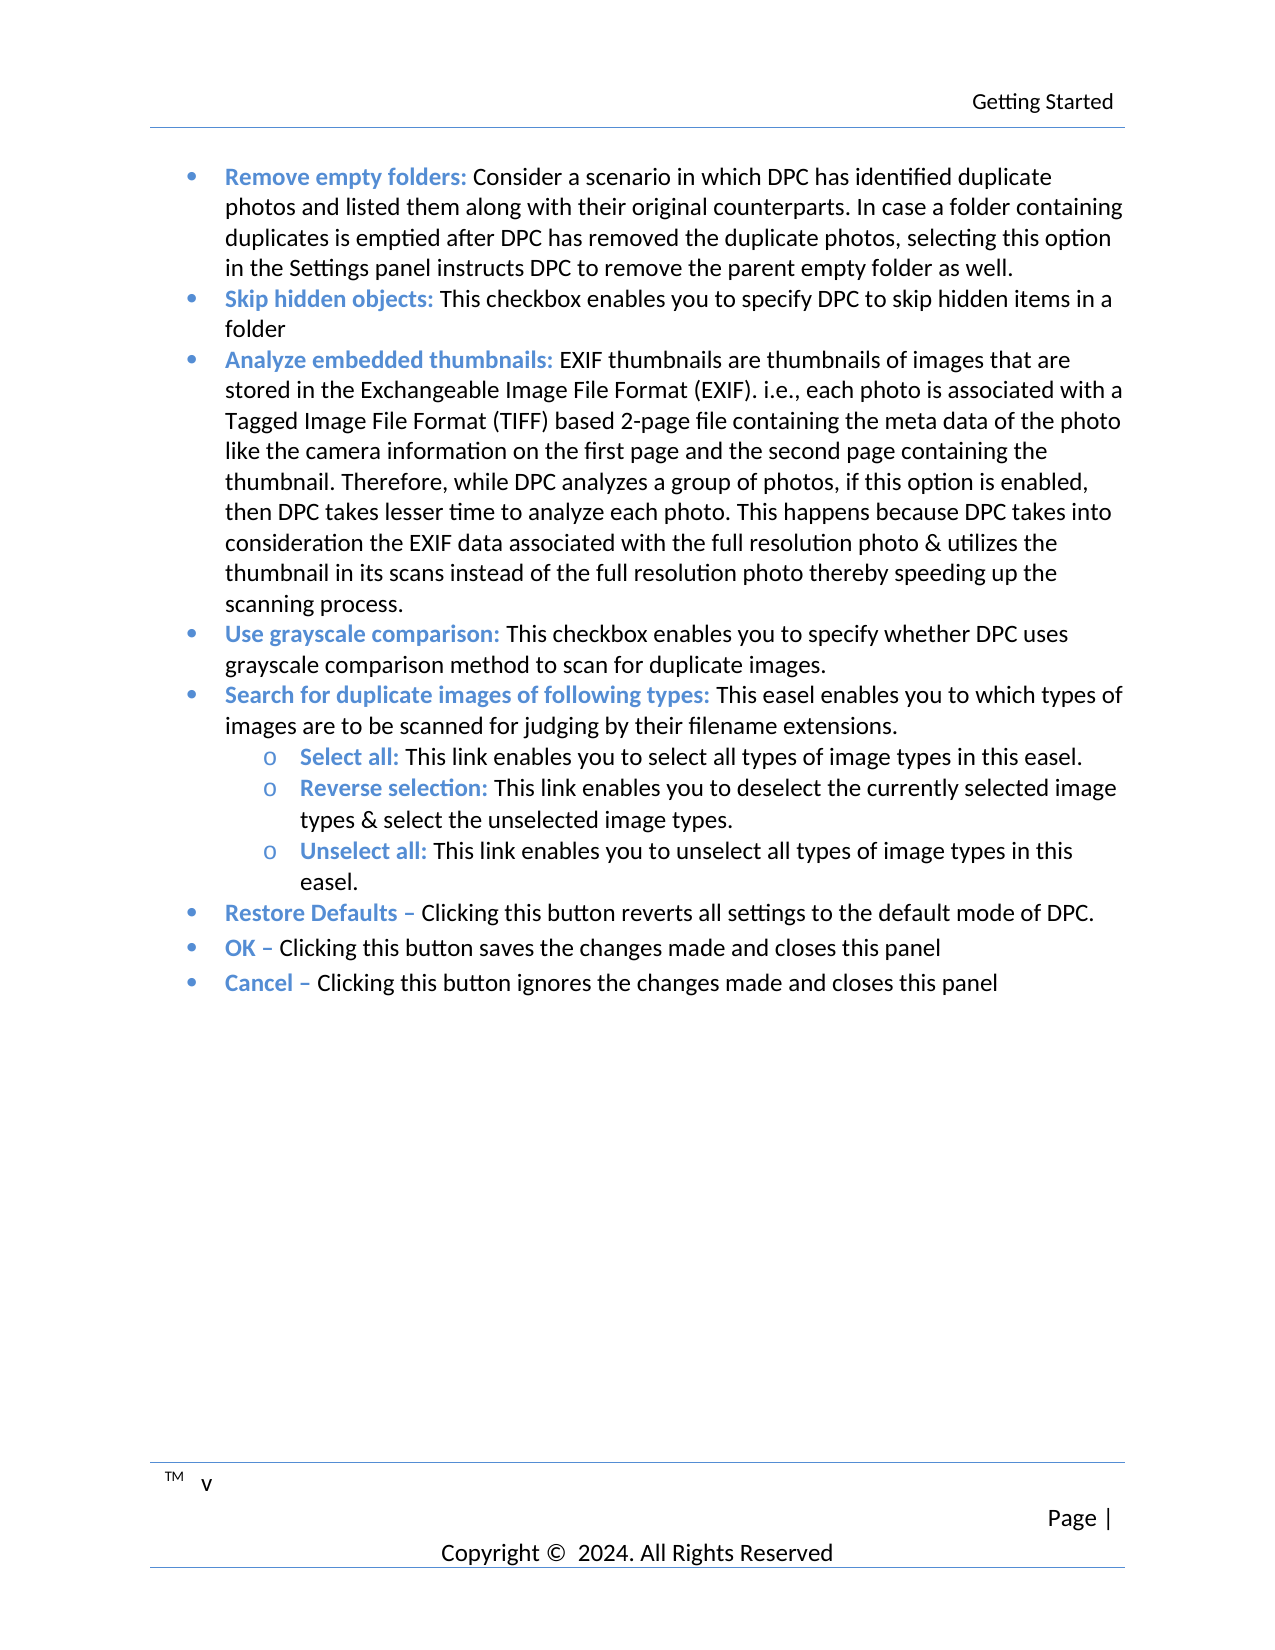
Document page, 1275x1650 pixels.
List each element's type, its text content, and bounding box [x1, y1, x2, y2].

list Search for duplicate images of following types: This easel enables you to which types of images are to be scanned for judging by their filename extensions. [187, 680, 1125, 741]
list Use grayscale comparison: This checkbox enables you to specify whether DPC uses grayscale comparison method to scan for duplicate images. [187, 619, 1125, 680]
list Analyze embedded thumbnails: EXIF thumbnails are thumbnails of images that are stored in the Exchangeable Image File Format (EXIF). i.e., each photo is associated with a Tagged Image File Format (TIFF) based 2-page file containing the meta data of the photo like the camera information on the first page and the second page containing the thumbnail. Therefore, while DPC analyzes a group of photos, if this option is enabled, then DPC takes lesser time to analyze each photo. This happens because DPC takes into consideration the EXIF data associated with the full resolution photo & utilizes the thumbnail in its scans instead of the full resolution photo thereby speeding up the scanning process. [187, 344, 1125, 619]
list OK – Clicking this button saves the changes made and closes this panel [187, 932, 1125, 963]
list Restore Defaults – Clicking this button reverts all settings to the default mode of DPC. [187, 897, 1125, 928]
list Unselect all: This link enables you to unselect all types of image types in this easel. [262, 835, 1125, 897]
list Skip hidden objects: This checkbox enables you to specify DPC to skip hidden items in a folder [187, 283, 1125, 344]
list Cancel – Clicking this button ignores the changes made and closes this panel [187, 967, 1125, 998]
list Reverse selection: This link enables you to deselect the currently selected image types & select the unselected image types. [262, 772, 1125, 835]
list Select all: This link enables you to select all types of image types in this easel. [262, 741, 1125, 772]
list Remove empty folders: Consider a scenario in which DPC has identified duplicate photos and listed them along with their original counterparts. In case a folder containing duplicates is emptied after DPC has removed the duplicate photos, selecting this option in the Settings panel instructs DPC to remove the parent empty folder as well. [187, 161, 1125, 283]
